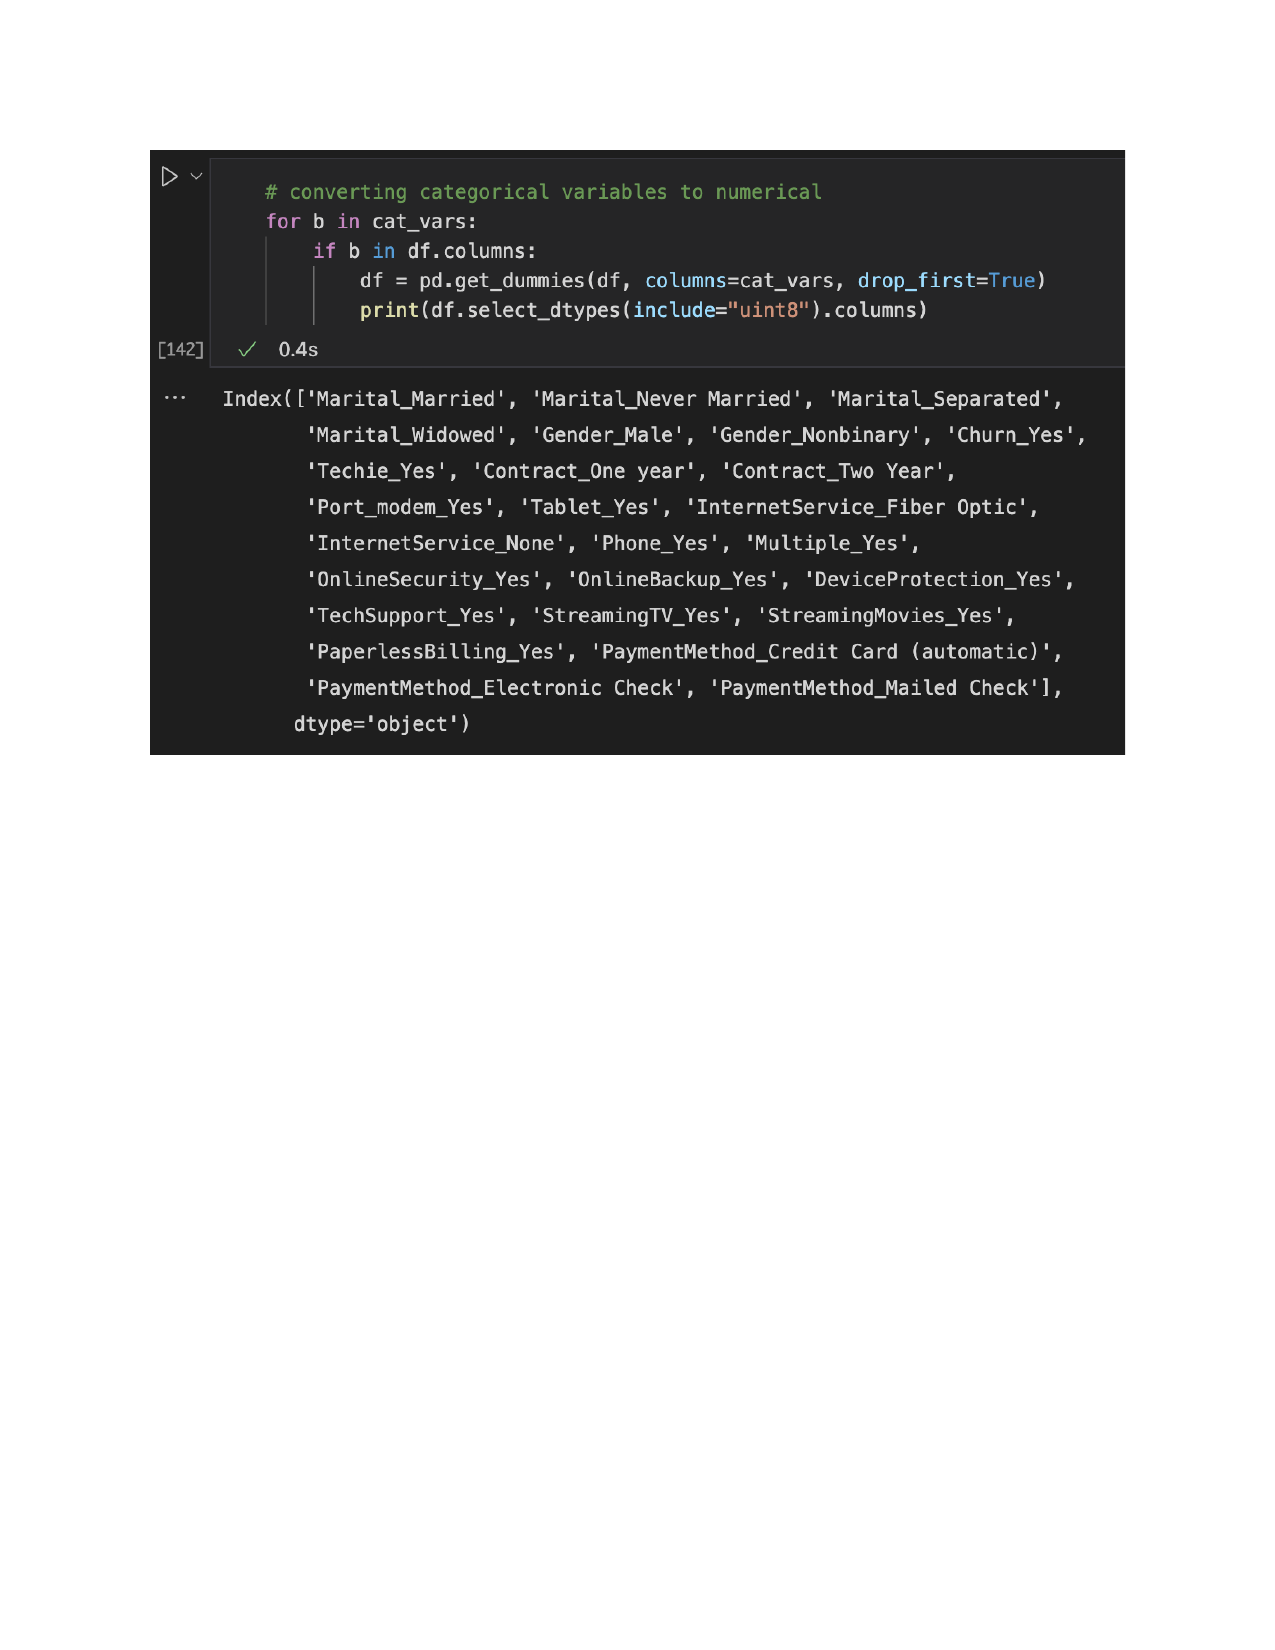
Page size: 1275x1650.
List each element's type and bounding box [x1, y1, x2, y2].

picture [150, 150, 1125, 755]
